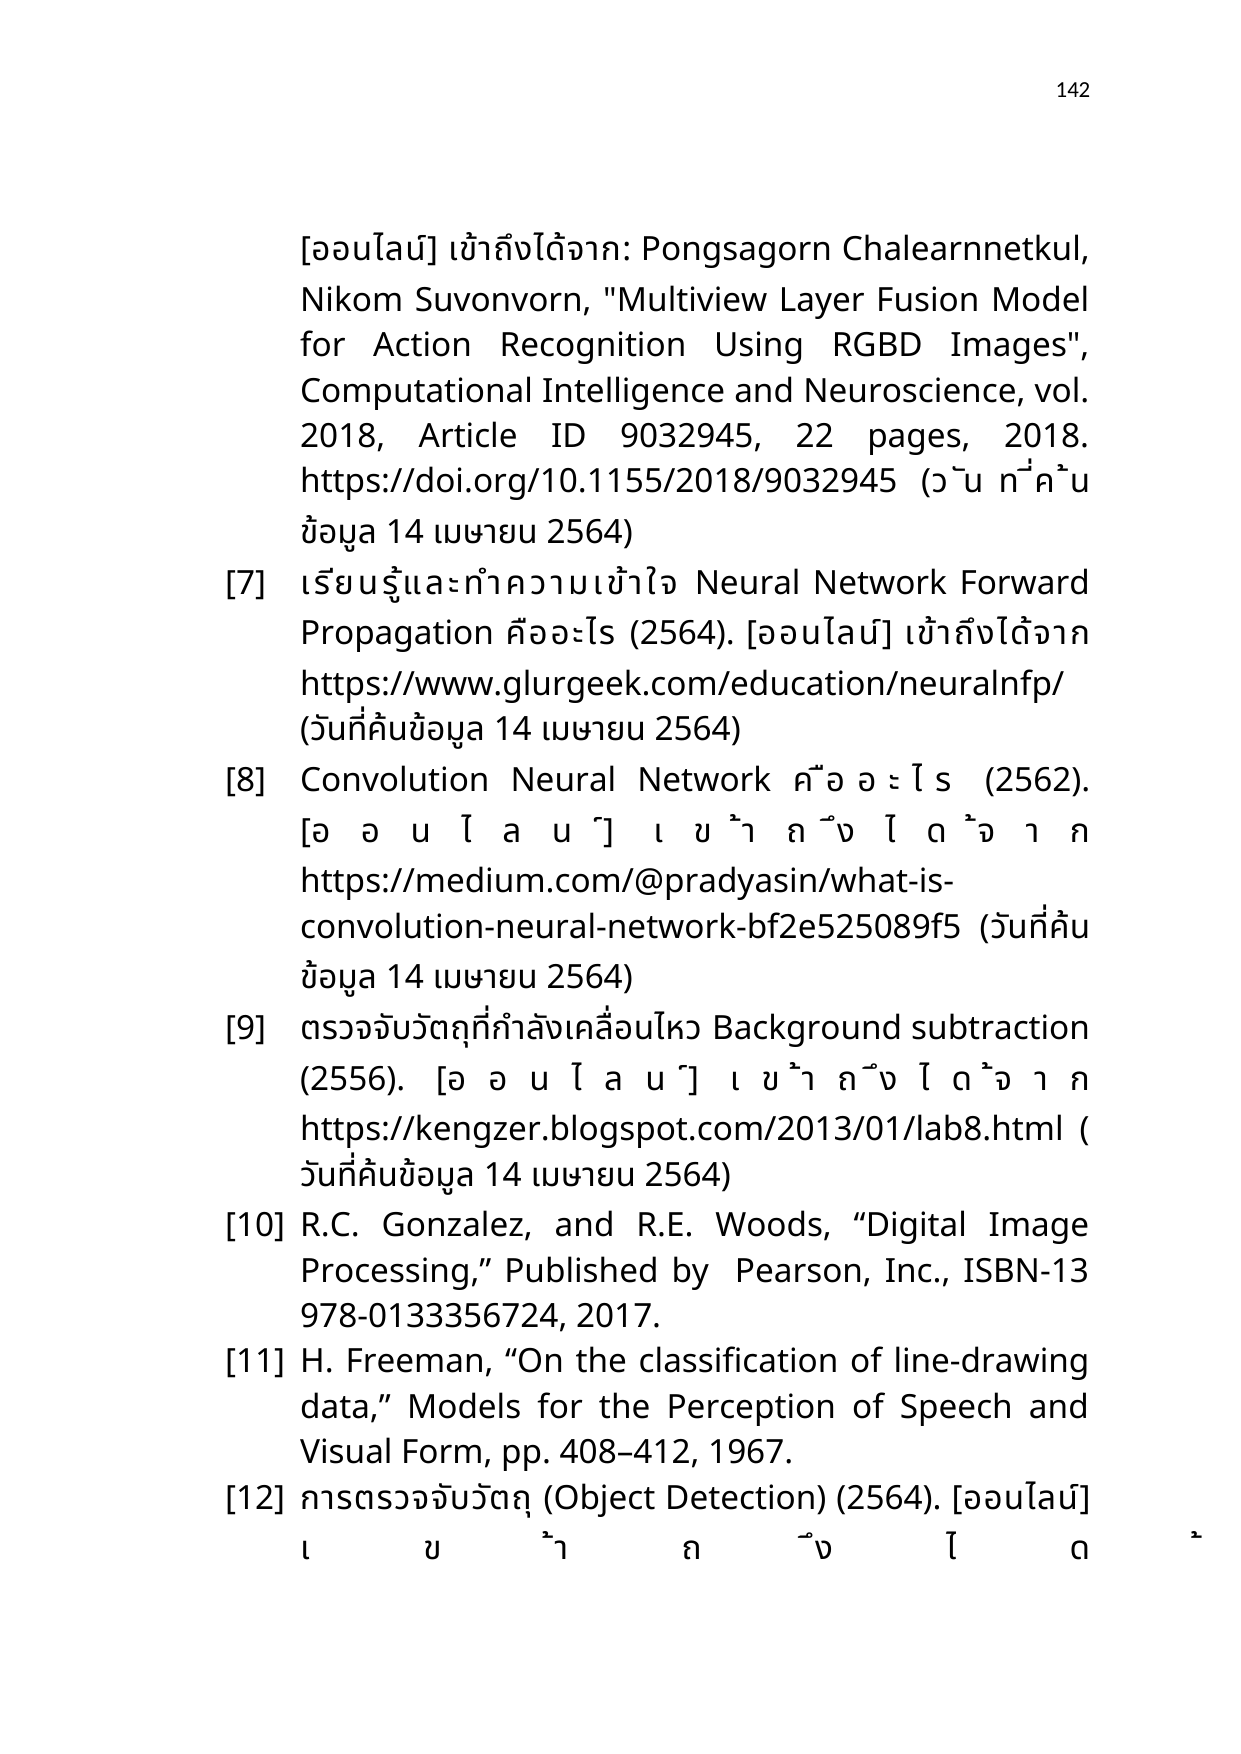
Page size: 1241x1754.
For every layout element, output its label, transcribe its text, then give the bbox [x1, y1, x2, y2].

text [8] Convolution Neural Network คืออะไร (2562). [ออนไลน์] เข้าถึงได้จาก https://medium.com/@pradyasin/what-is-convolution-neural-network-bf2e525089f5 (วันที่ค้นข้อมูล 14 เมษายน 2564) [225, 756, 1090, 1004]
text [9] ตรวจจับวัตถุที่กำลังเคลื่อนไหว Background subtraction (2556). [ออนไลน์] เข้าถึงได้จาก https://kengzer.blogspot.com/2013/01/lab8.html (วันที่ค้นข้อมูล 14 เมษายน 2564) [225, 1004, 1090, 1201]
text [11] H. Freeman, “On the classification of line-drawing data,” Models for the Perception of Speech and Visual Form, pp. 408–412, 1967. [225, 1337, 1090, 1473]
text [10] R.C. Gonzalez, and R.E. Woods, “Digital Image Processing,” Published by Pearson, Inc., ISBN-13 978-0133356724, 2017. [225, 1201, 1090, 1337]
text (วันที่ค้นข้อมูล 14 เมษายน 2564) [225, 705, 1090, 756]
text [225, 225, 1090, 558]
text [7] เรียนรู้และทำความเข้าใจ Neural Network Forward Propagation คืออะไร (2564). [ออนไลน์] เข้าถึงได้จาก https://www.glurgeek.com/education/neuralnfp/ [225, 558, 1090, 705]
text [225, 1473, 1090, 1574]
